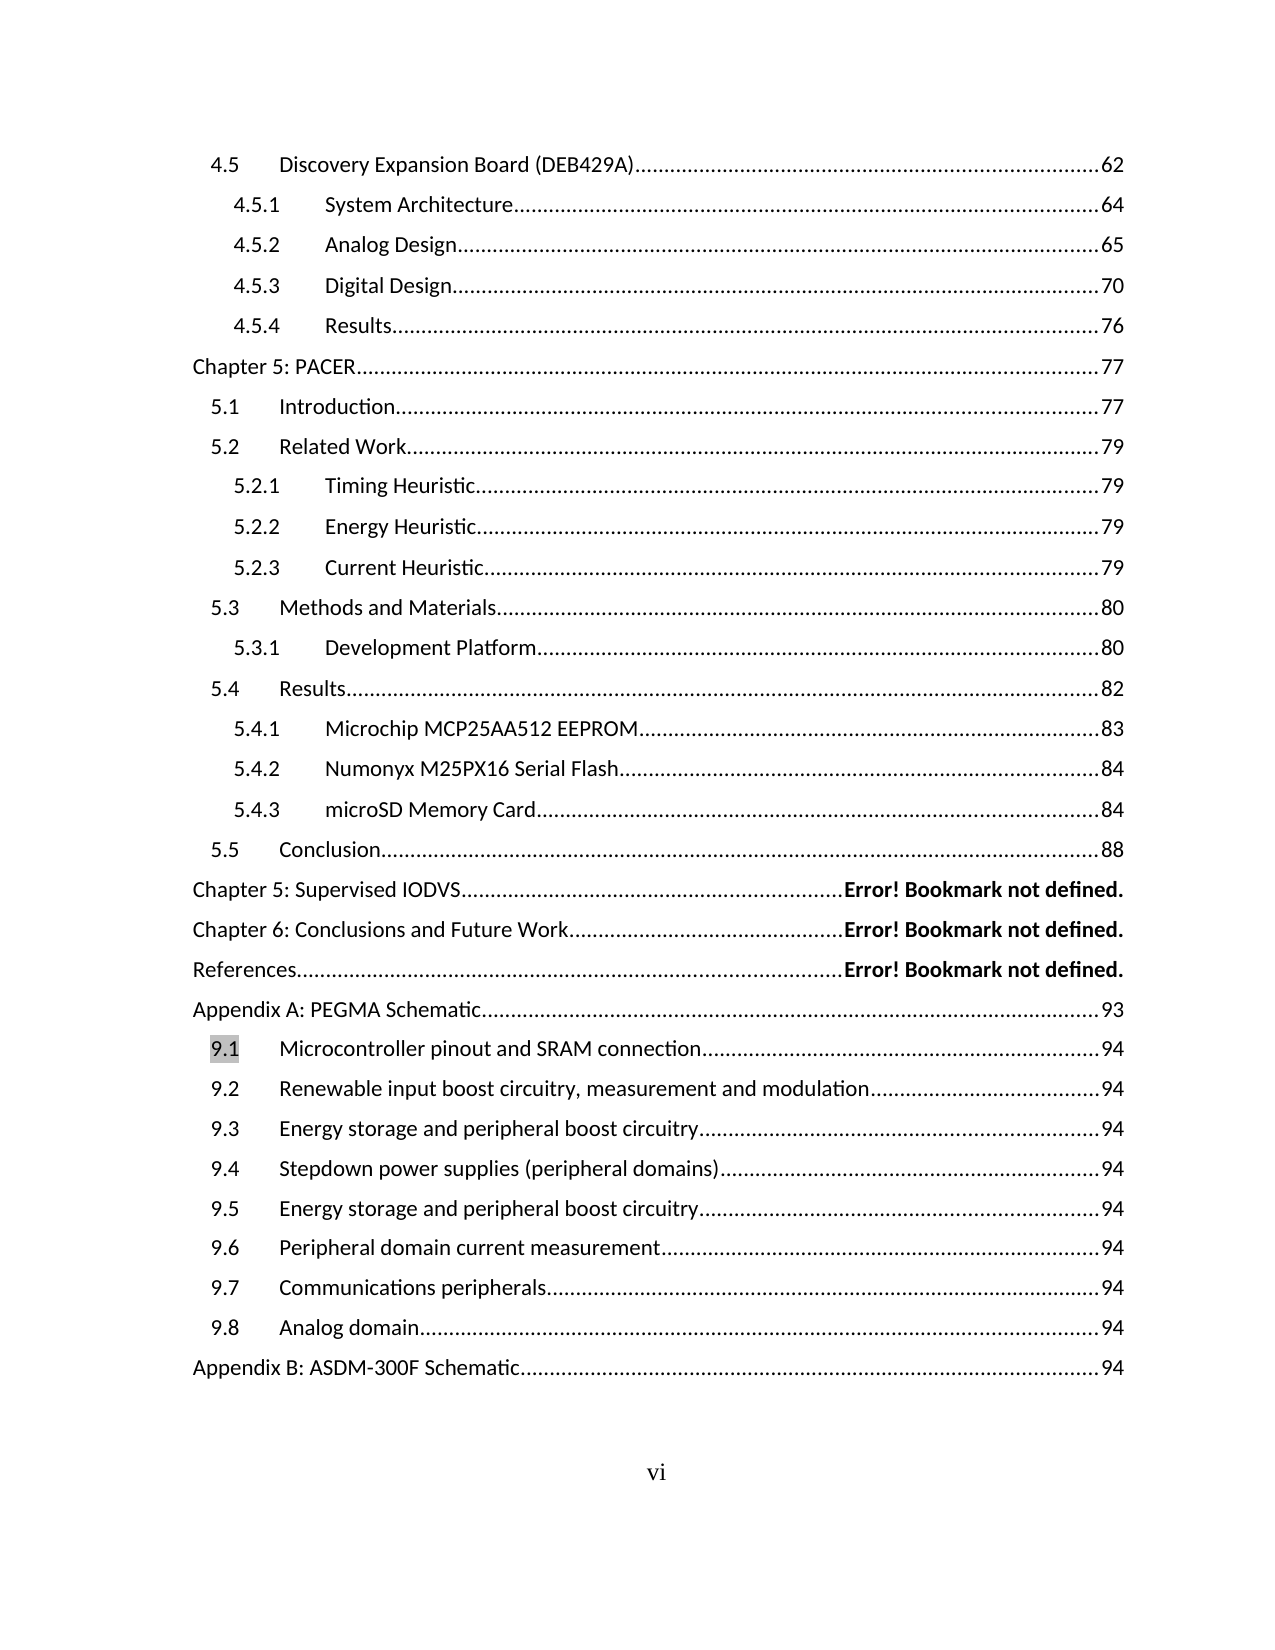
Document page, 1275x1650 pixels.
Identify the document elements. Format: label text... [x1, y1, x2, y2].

text 4.5.2 Analog Design 65 [233, 230, 1125, 258]
text 9.7 Communications peripherals 94 [210, 1273, 1125, 1301]
text 4.5.1 System Architecture 64 [233, 190, 1125, 218]
text 5.4 Results 82 [210, 674, 1125, 702]
text Chapter 5: PACER 77 [187, 352, 1125, 380]
text 5.4.1 Microchip MCP25AA512 EEPROM 83 [233, 714, 1125, 742]
text 5.1 Introduction 77 [210, 392, 1125, 420]
text 5.2.2 Energy Heuristic 79 [233, 512, 1125, 540]
text 9.8 Analog domain 94 [210, 1313, 1125, 1341]
text 5.2 Related Work 79 [210, 432, 1125, 460]
text 5.2.3 Current Heuristic 79 [233, 553, 1125, 581]
text 9.6 Peripheral domain current measurement 94 [210, 1233, 1125, 1262]
text 5.4.2 Numonyx M25PX16 Serial Flash 84 [233, 754, 1125, 782]
text Chapter 6: Conclusions and Future Work Error! Bookmark not defined. [187, 915, 1125, 943]
text 5.2.1 Timing Heuristic 79 [233, 472, 1125, 500]
text 5.3.1 Development Platform 80 [233, 633, 1125, 661]
text References Error! Bookmark not defined. [187, 955, 1125, 983]
text 4.5 Discovery Expansion Board (DEB429A) 62 [210, 150, 1125, 178]
text 5.4.3 microSD Memory Card 84 [233, 795, 1125, 823]
text 9.5 Energy storage and peripheral boost circuitry 94 [210, 1194, 1125, 1222]
text 4.5.3 Digital Design 70 [233, 271, 1125, 299]
text 5.5 Conclusion 88 [210, 836, 1125, 864]
text Appendix B: ASDM-300F Schematic 94 [187, 1353, 1125, 1381]
text 4.5.4 Results 76 [233, 312, 1125, 340]
text 9.1 Microcontroller pinout and SRAM connection 94 [210, 1034, 1125, 1063]
text 9.4 Stepdown power supplies (peripheral domains) 94 [210, 1154, 1125, 1182]
text Chapter 5: Supervised IODVS Error! Bookmark not defined. [187, 875, 1125, 903]
text Appendix A: PEGMA Schematic 93 [187, 995, 1125, 1023]
text 5.3 Methods and Materials 80 [210, 593, 1125, 622]
text 9.2 Renewable input boost circuitry, measurement and modulation 94 [210, 1074, 1125, 1102]
text 9.3 Energy storage and peripheral boost circuitry 94 [210, 1114, 1125, 1142]
